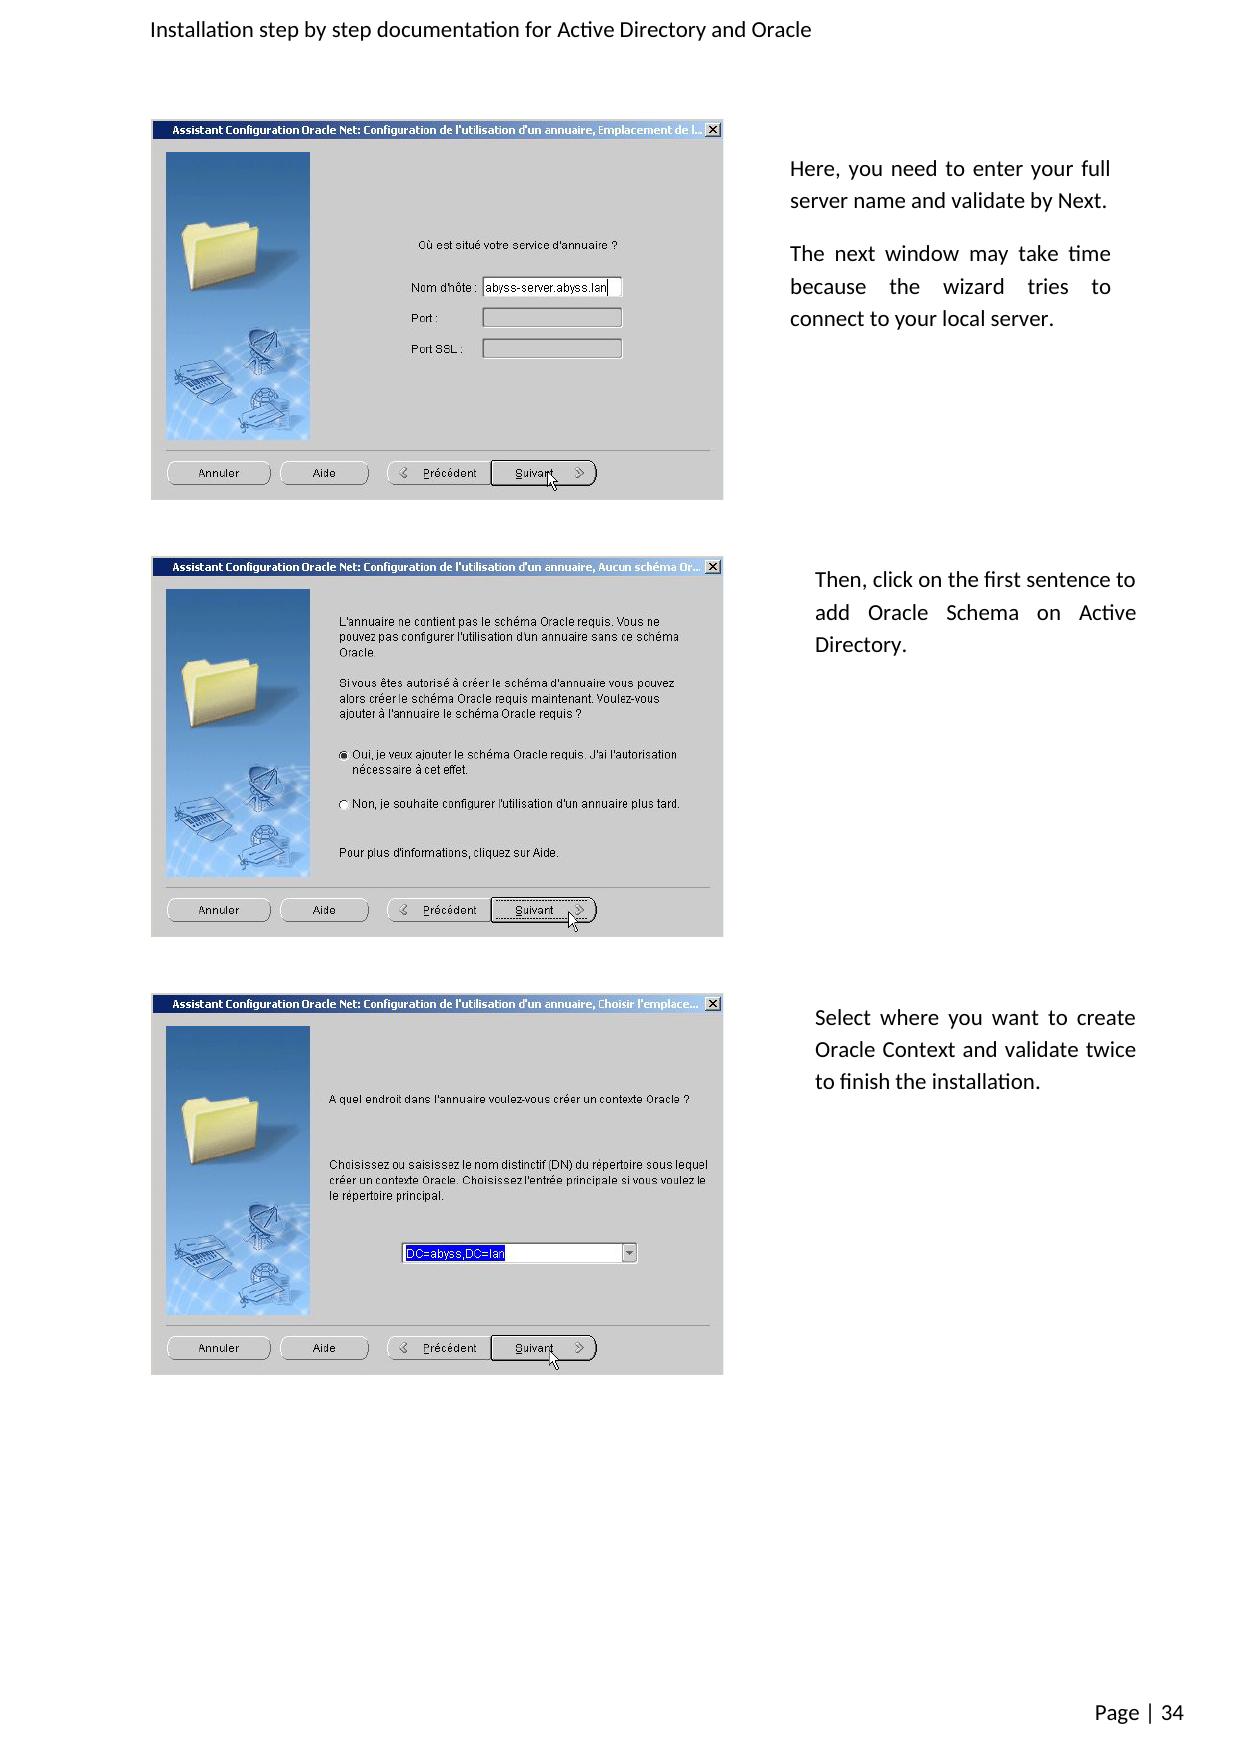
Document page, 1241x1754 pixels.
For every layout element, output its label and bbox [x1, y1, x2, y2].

picture [150, 993, 724, 1375]
picture [150, 555, 724, 937]
picture [150, 118, 724, 500]
